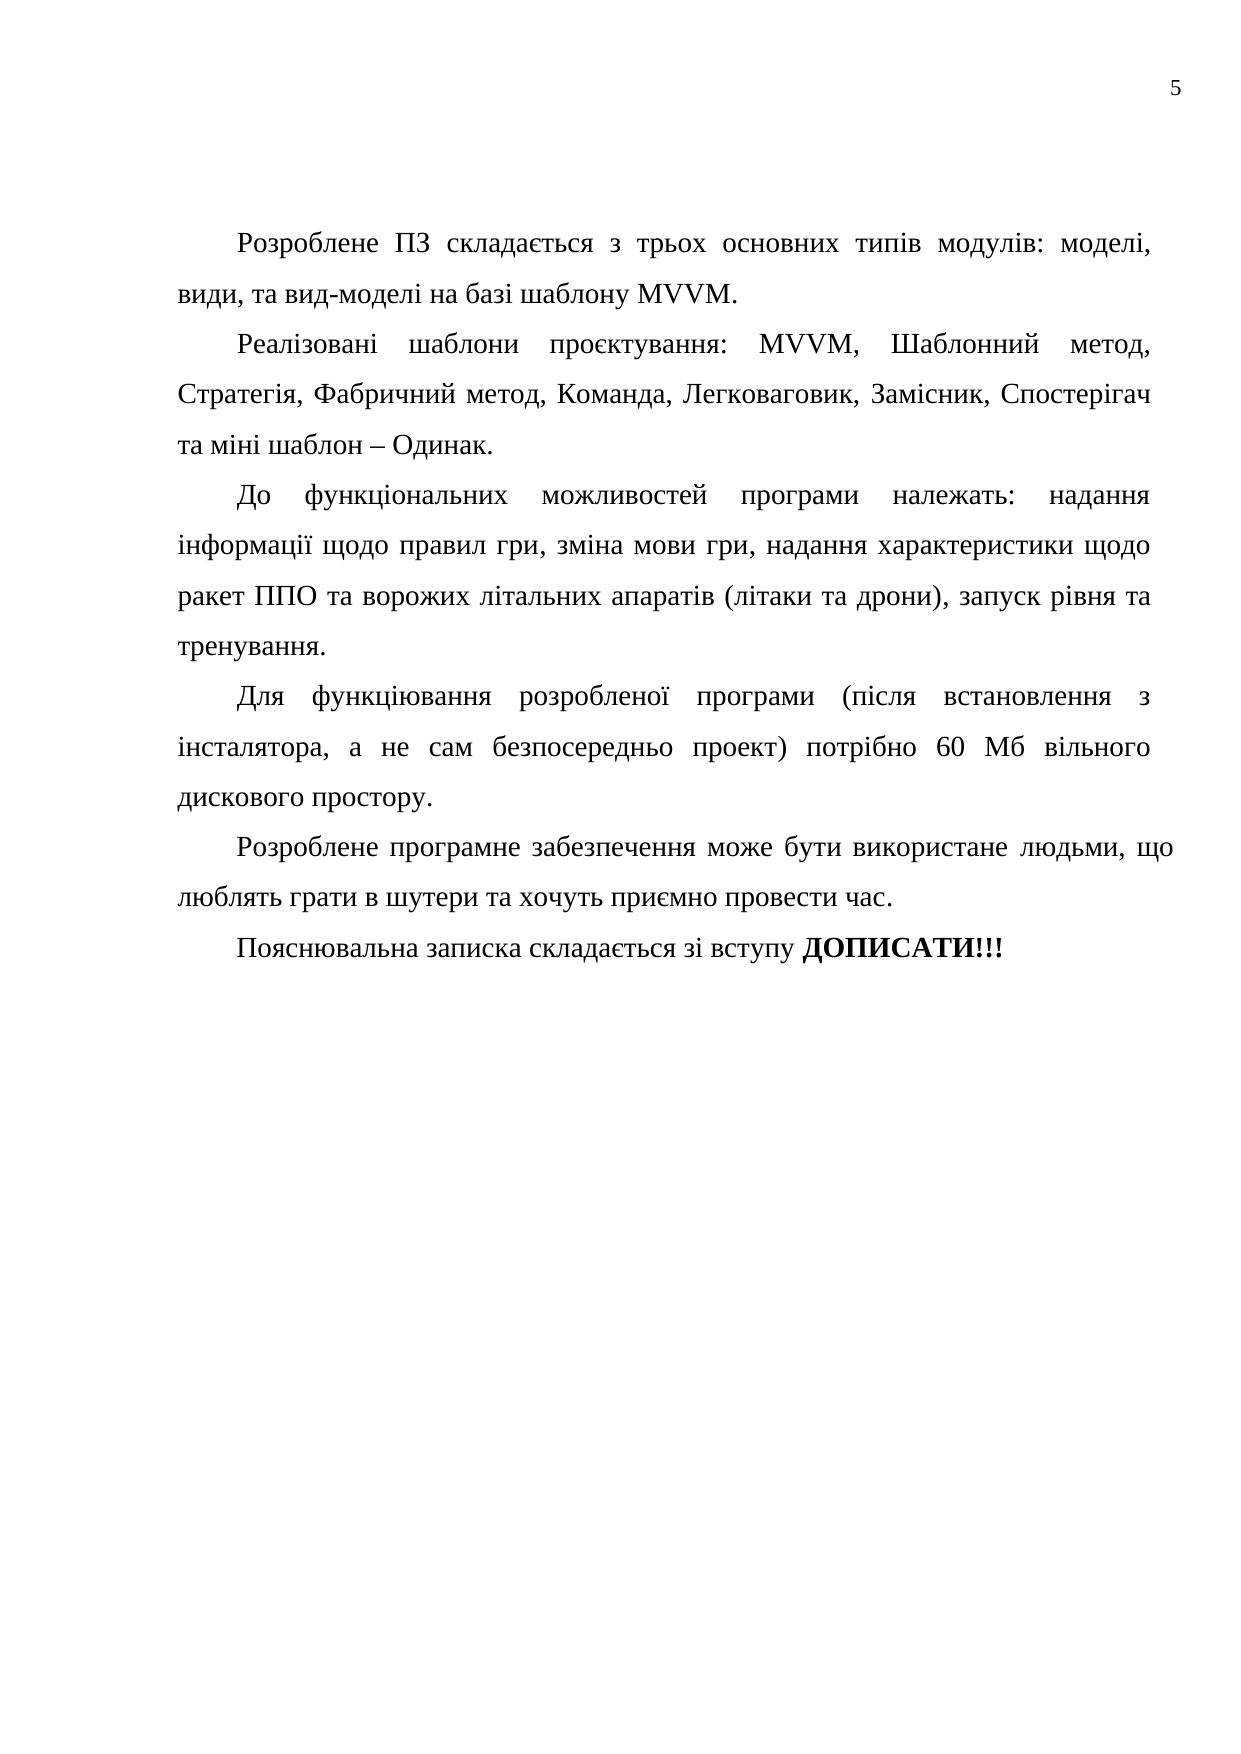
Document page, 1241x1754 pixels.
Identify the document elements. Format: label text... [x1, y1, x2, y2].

text Розроблене програмне забезпечення може бути використане людьми, що люблять грати в шутери та хочуть приємно провести час. [177, 829, 1174, 913]
text Реалізовані шаблони проєктування: MVVM, Шаблонний метод, Стратегія, Фабричний метод, Команда, Легковаговик, Замісник, Спостерігач та міні шаблон – Одинак. [177, 326, 1151, 460]
text До функціональних можливостей програми належать: надання інформації щодо правил гри, зміна мови гри, надання характеристики щодо ракет ППО та ворожих літальних апаратів (літаки та дрони), запуск рівня та тренування. [177, 477, 1151, 662]
text Для функціювання розробленої програми (після встановлення з інсталятора, а не сам безпосередньо проект) потрібно 60 Мб вільного дискового простору. [177, 678, 1151, 812]
text Пояснювальна записка складається зі вступу ДОПИСАТИ!!! [177, 930, 1174, 963]
text Розроблене ПЗ cкладається з трьох основних типів модулів: моделі, види, та вид-моделі на базі шаблону MVVM. [177, 226, 1151, 309]
